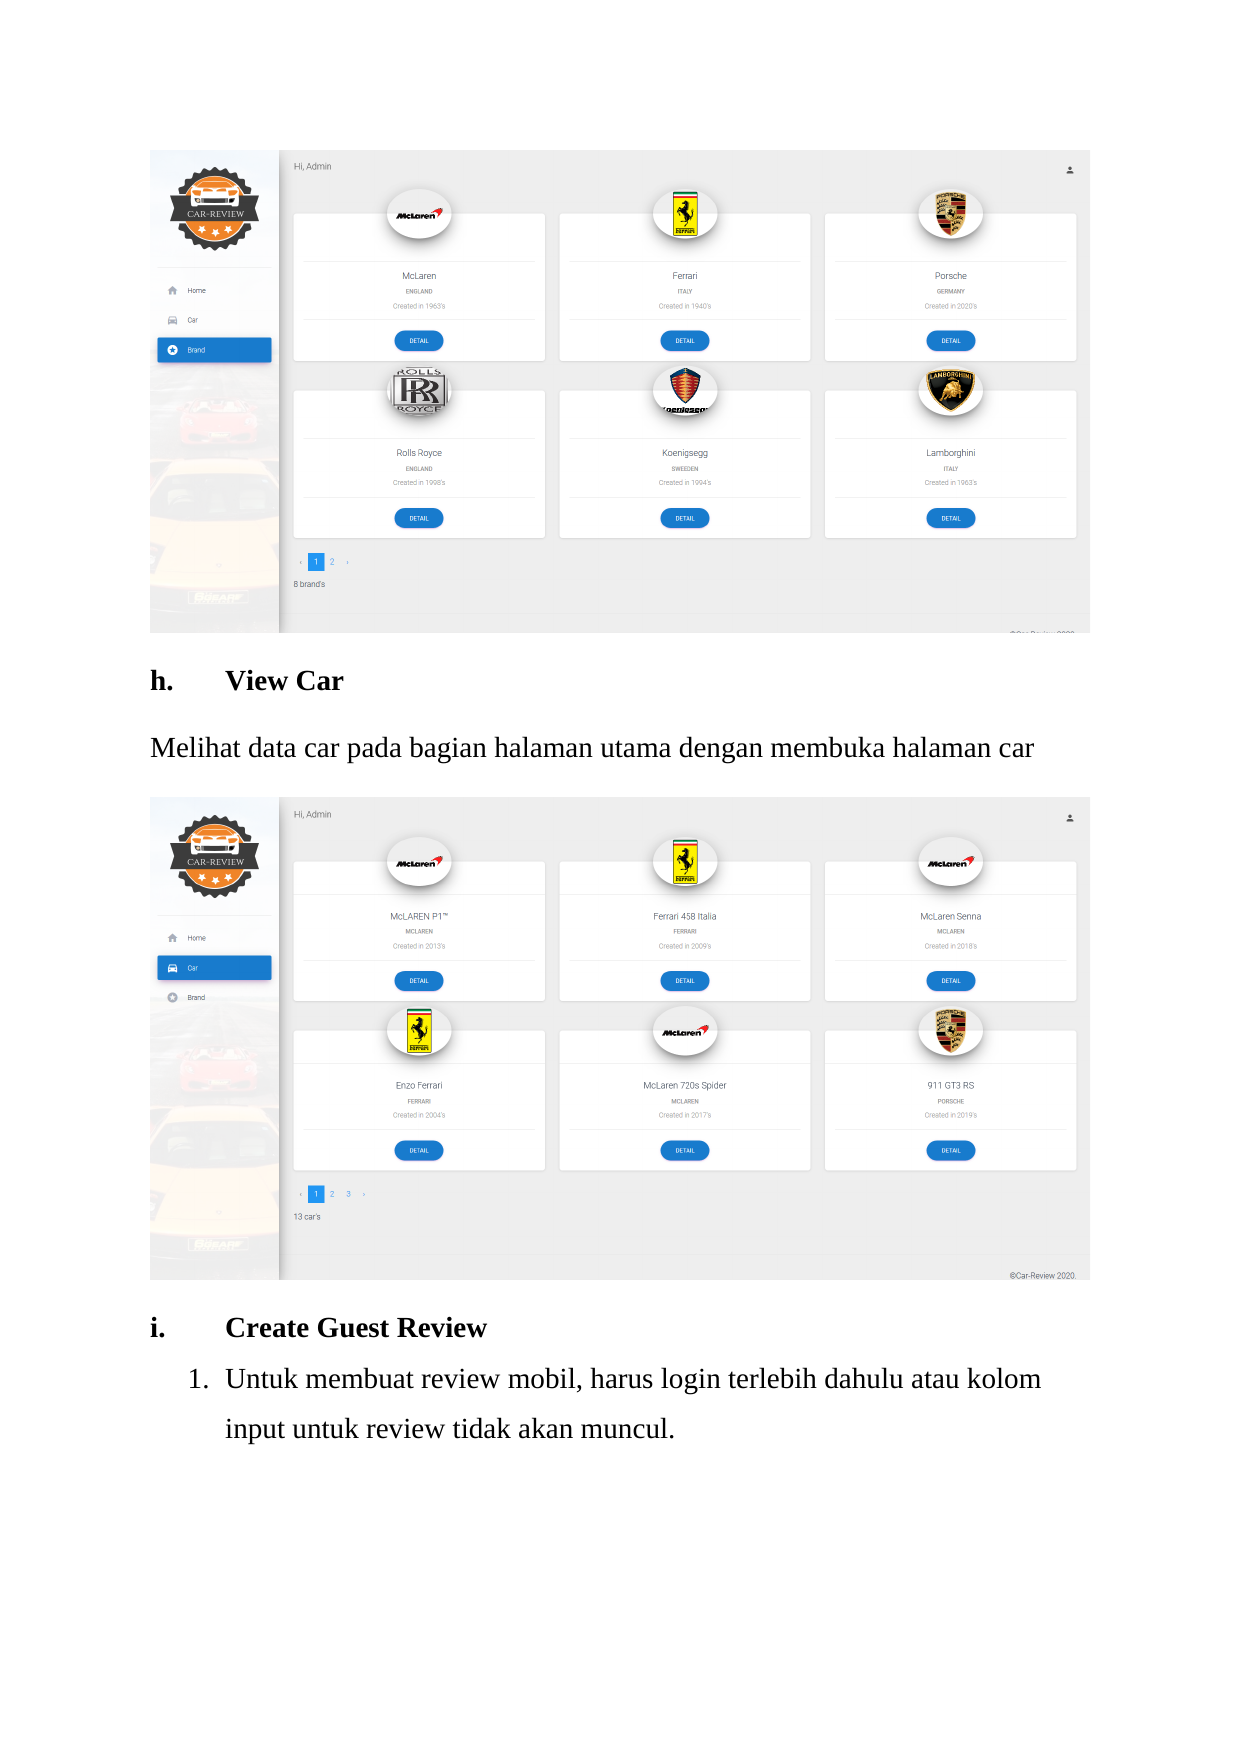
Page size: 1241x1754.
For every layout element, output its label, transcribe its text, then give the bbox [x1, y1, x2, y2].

text Melihat data car pada bagian halaman utama dengan membuka halaman car [150, 730, 1090, 764]
list View Car [150, 663, 1090, 697]
list Untuk membuat review mobil, harus login terlebih dahulu atau kolom input untuk review tidak akan muncul. [187, 1361, 1090, 1445]
picture [150, 797, 1091, 1280]
list Create Guest Review [150, 1311, 1090, 1344]
picture [150, 150, 1091, 633]
